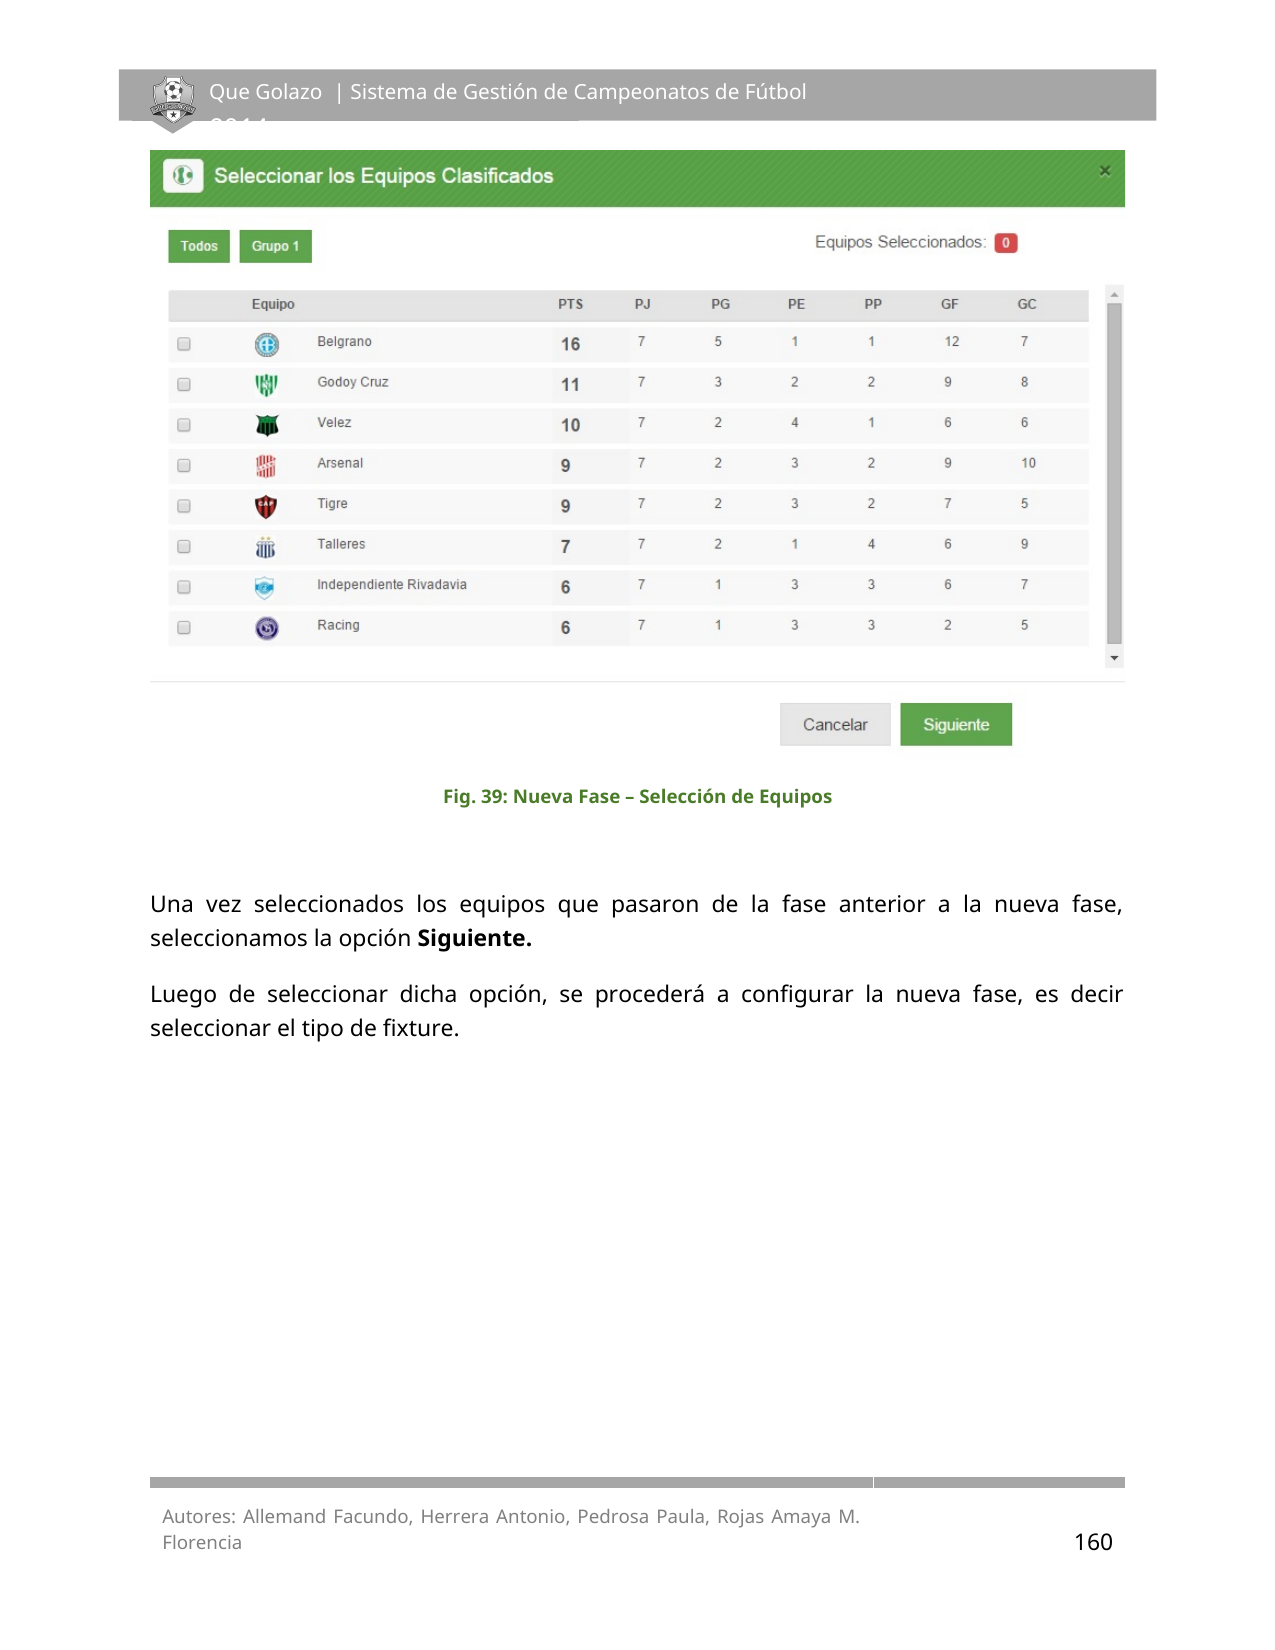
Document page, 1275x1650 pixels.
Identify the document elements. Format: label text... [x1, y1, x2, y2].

text Luego de seleccionar dicha opción, se procederá a configurar la nueva fase, es decir seleccionar el tipo de fixture. [150, 977, 1125, 1043]
picture [150, 150, 1125, 760]
text Una vez seleccionados los equipos que pasaron de la fase anterior a la nueva fase, seleccionamos la opción Siguiente. [150, 888, 1125, 953]
text Fig. 39: Nueva Fase – Selección de Equipos [150, 784, 1125, 809]
